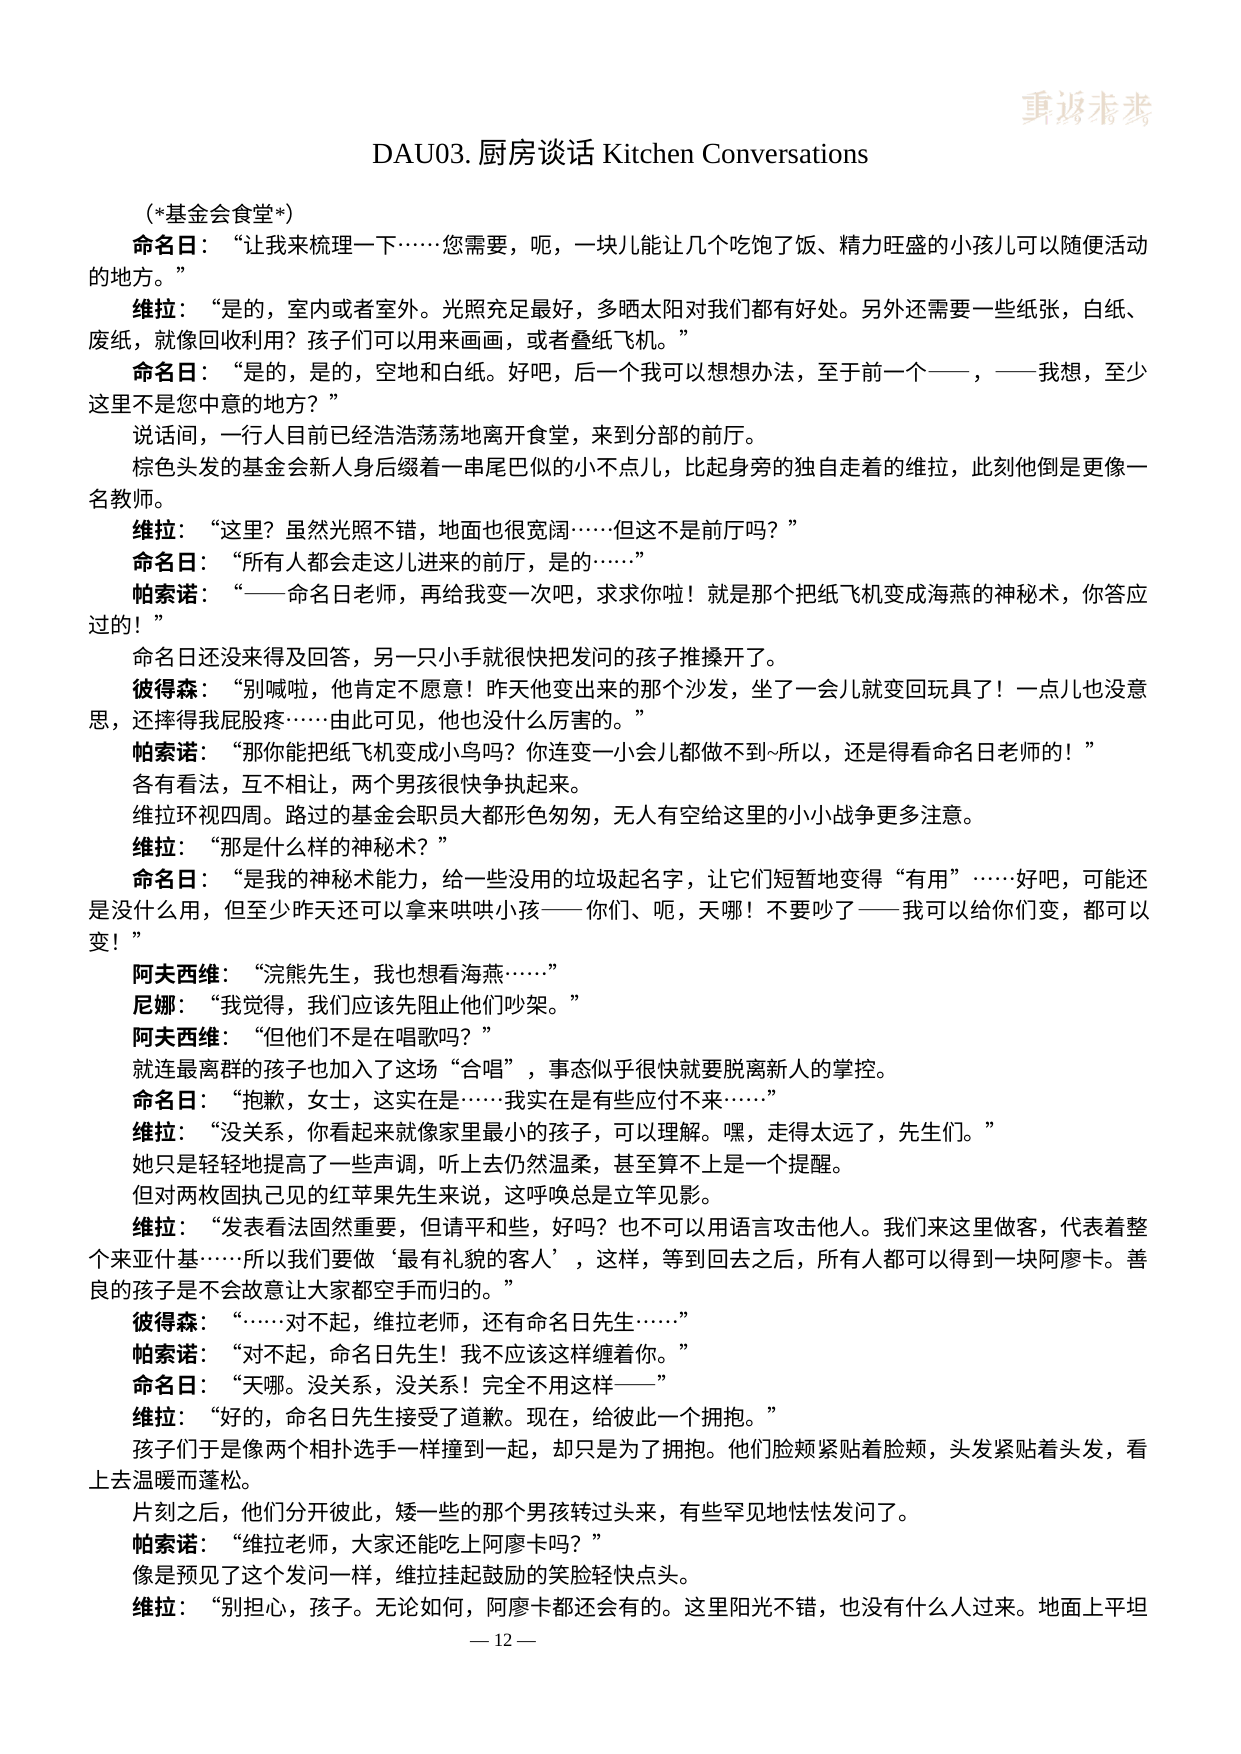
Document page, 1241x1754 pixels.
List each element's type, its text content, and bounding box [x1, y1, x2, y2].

text 命名日：“抱歉，女士，这实在是……我实在是有些应付不来……” [88, 1083, 1152, 1115]
text 维拉：“好的，命名日先生接受了道歉。现在，给彼此一个拥抱。” [88, 1400, 1152, 1432]
text 维拉：“这里？虽然光照不错，地面也很宽阔……但这不是前厅吗？” [88, 513, 1152, 545]
text 命名日：“让我来梳理一下……您需要，呃，一块儿能让几个吃饱了饭、精力旺盛的小孩儿可以随便活动的地方。” [88, 228, 1152, 292]
text 说话间，一行人目前已经浩浩荡荡地离开食堂，来到分部的前厅。 [88, 418, 1152, 450]
text 彼得森：“……对不起，维拉老师，还有命名日先生……” [88, 1305, 1152, 1337]
text 帕索诺：“维拉老师，大家还能吃上阿廖卡吗？” [88, 1527, 1152, 1558]
text 就连最离群的孩子也加入了这场“合唱”，事态似乎很快就要脱离新人的掌控。 [88, 1052, 1152, 1083]
text 命名日还没来得及回答，另一只小手就很快把发问的孩子推搡开了。 [88, 640, 1152, 672]
text 帕索诺：“那你能把纸飞机变成小鸟吗？你连变一小会儿都做不到~所以，还是得看命名日老师的！” [88, 735, 1152, 767]
text 彼得森：“别喊啦，他肯定不愿意！昨天他变出来的那个沙发，坐了一会儿就变回玩具了！一点儿也没意思，还摔得我屁股疼……由此可见，他也没什么厉害的。” [88, 672, 1152, 735]
text 命名日：“天哪。没关系，没关系！完全不用这样——” [88, 1368, 1152, 1400]
picture [1022, 90, 1152, 127]
subtitle DAU03. 厨房谈话 Kitchen Conversations [88, 129, 1152, 171]
text 但对两枚固执己见的红苹果先生来说，这呼唤总是立竿见影。 [88, 1178, 1152, 1210]
text 命名日：“是我的神秘术能力，给一些没用的垃圾起名字，让它们短暂地变得“有用”……好吧，可能还是没什么用，但至少昨天还可以拿来哄哄小孩——你们、呃，天哪！不要吵了——我可以给你们变，都可以变！” [88, 862, 1152, 957]
text 帕索诺：“对不起，命名日先生！我不应该这样缠着你。” [88, 1337, 1152, 1368]
text 阿夫西维：“浣熊先生，我也想看海燕……” [88, 957, 1152, 988]
text （*基金会食堂*） [88, 197, 1152, 228]
text 命名日：“是的，是的，空地和白纸。好吧，后一个我可以想想办法，至于前一个——，——我想，至少这里不是您中意的地方？” [88, 355, 1152, 418]
text 维拉环视四周。路过的基金会职员大都形色匆匆，无人有空给这里的小小战争更多注意。 [88, 798, 1152, 830]
text 孩子们于是像两个相扑选手一样撞到一起，却只是为了拥抱。他们脸颊紧贴着脸颊，头发紧贴着头发，看上去温暖而蓬松。 [88, 1432, 1152, 1495]
text 棕色头发的基金会新人身后缀着一串尾巴似的小不点儿，比起身旁的独自走着的维拉，此刻他倒是更像一名教师。 [88, 450, 1152, 513]
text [88, 1590, 1152, 1622]
text 维拉：“是的，室内或者室外。光照充足最好，多晒太阳对我们都有好处。另外还需要一些纸张，白纸、废纸，就像回收利用？孩子们可以用来画画，或者叠纸飞机。” [88, 292, 1152, 355]
text 阿夫西维：“但他们不是在唱歌吗？” [88, 1020, 1152, 1052]
text 维拉：“发表看法固然重要，但请平和些，好吗？也不可以用语言攻击他人。我们来这里做客，代表着整个来亚什基……所以我们要做‘最有礼貌的客人’，这样，等到回去之后，所有人都可以得到一块阿廖卡。善良的孩子是不会故意让大家都空手而归的。” [88, 1210, 1152, 1305]
text 维拉：“那是什么样的神秘术？” [88, 830, 1152, 862]
text 像是预见了这个发问一样，维拉挂起鼓励的笑脸轻快点头。 [88, 1558, 1152, 1590]
text 片刻之后，他们分开彼此，矮一些的那个男孩转过头来，有些罕见地怯怯发问了。 [88, 1495, 1152, 1527]
text 维拉：“没关系，你看起来就像家里最小的孩子，可以理解。嘿，走得太远了，先生们。” [88, 1115, 1152, 1147]
text 命名日：“所有人都会走这儿进来的前厅，是的……” [88, 545, 1152, 577]
text 她只是轻轻地提高了一些声调，听上去仍然温柔，甚至算不上是一个提醒。 [88, 1147, 1152, 1178]
text 帕索诺：“——命名日老师，再给我变一次吧，求求你啦！就是那个把纸飞机变成海燕的神秘术，你答应过的！” [88, 577, 1152, 640]
text 尼娜：“我觉得，我们应该先阻止他们吵架。” [88, 988, 1152, 1020]
text 各有看法，互不相让，两个男孩很快争执起来。 [88, 767, 1152, 798]
